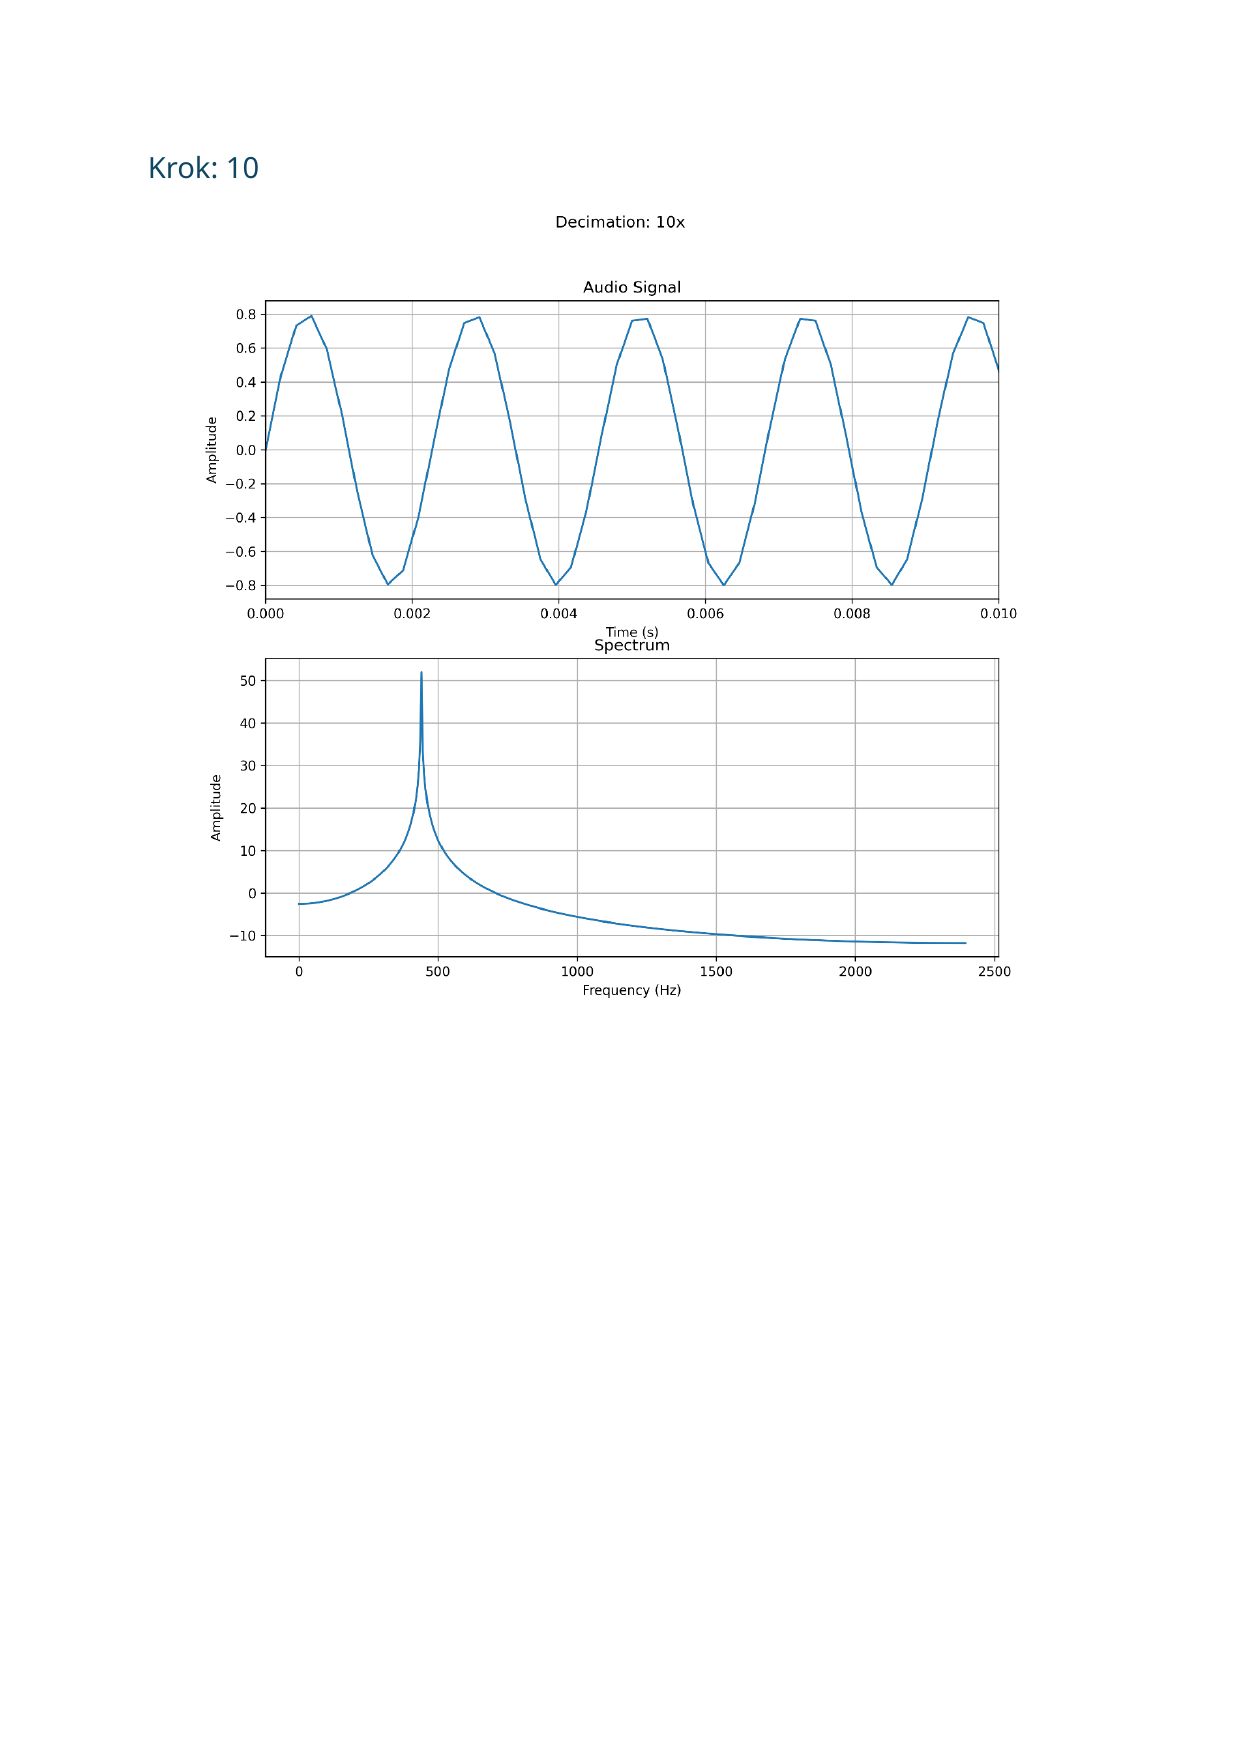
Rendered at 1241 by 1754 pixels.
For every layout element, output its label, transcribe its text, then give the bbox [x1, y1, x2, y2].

picture [147, 198, 1093, 1050]
subtitle Krok: 10 [148, 148, 1093, 187]
